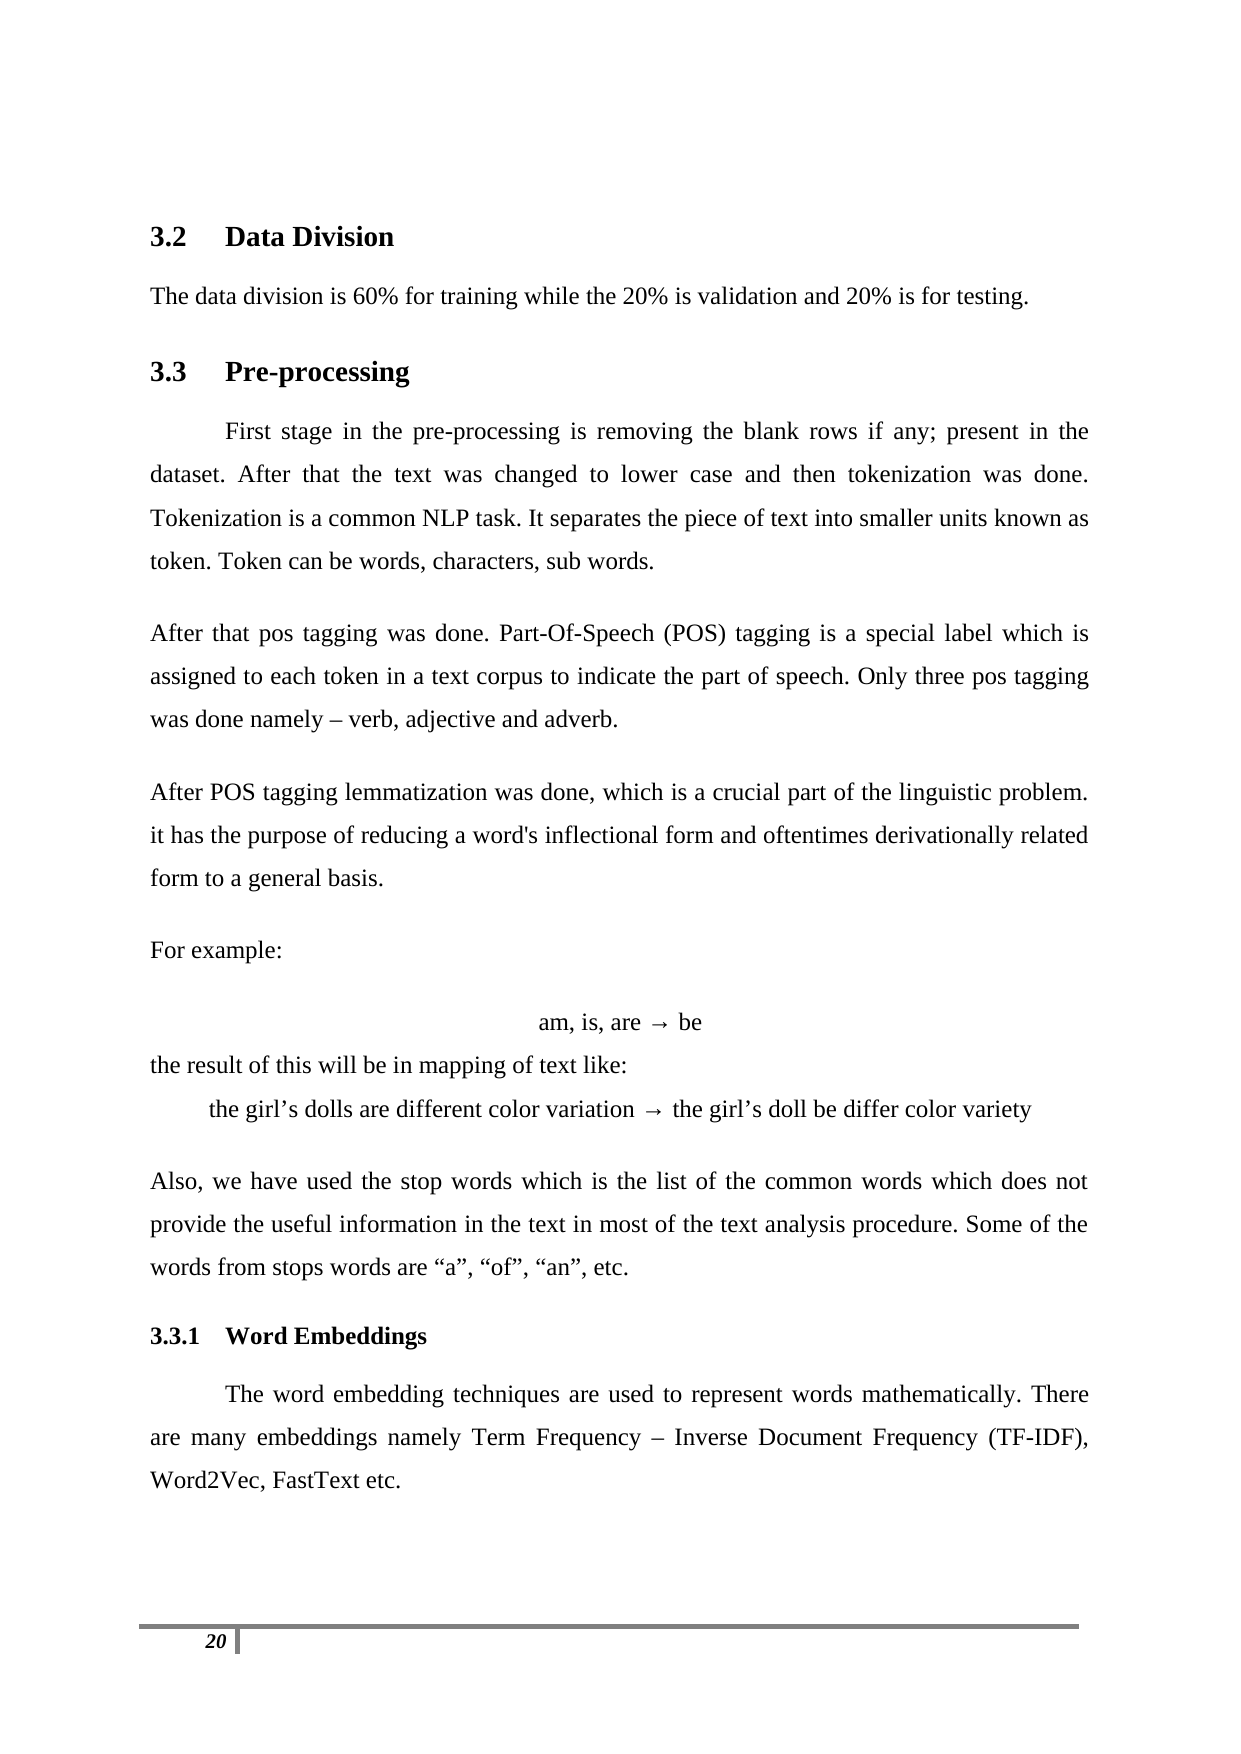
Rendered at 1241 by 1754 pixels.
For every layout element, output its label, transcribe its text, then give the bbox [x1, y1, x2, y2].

text the girl’s dolls are different color variation the girl’s doll be differ color variety [150, 1094, 1090, 1122]
text am, is, are be [150, 1007, 1090, 1036]
text For example: [150, 935, 1090, 964]
text First stage in the pre-processing is removing the blank rows if any; present in the dataset. After that the text was changed to lower case and then tokenization was done. Tokenization is a common NLP task. It separates the piece of text into smaller units known as token. Token can be words, characters, sub words. [150, 416, 1090, 574]
text Also, we have used the stop words which is the list of the common words which does not provide the useful information in the text in most of the text analysis procedure. Some of the words from stops words are “a”, “of”, “an”, etc. [150, 1166, 1090, 1281]
text the result of this will be in mapping of text like: [150, 1051, 1090, 1079]
text The data division is 60% for training while the 20% is validation and 20% is for testing. [150, 281, 1090, 310]
text After POS tagging lemmatization was done, which is a crucial part of the linguistic problem. it has the purpose of reducing a word's inflectional form and oftentimes derivationally related form to a general basis. [150, 777, 1090, 892]
subtitle Pre-processing [150, 354, 1090, 387]
text The word embedding techniques are used to represent words mathematically. There are many embeddings namely Term Frequency – Inverse Document Frequency (TF-IDF), Word2Vec, FastText etc. [150, 1379, 1090, 1494]
text After that pos tagging was done. Part-Of-Speech (POS) tagging is a special label which is assigned to each token in a text corpus to indicate the part of speech. Only three pos tagging was done namely – verb, adjective and adverb. [150, 618, 1090, 733]
subtitle Data Division [150, 219, 1090, 252]
subtitle Word Embeddings [150, 1324, 1090, 1349]
